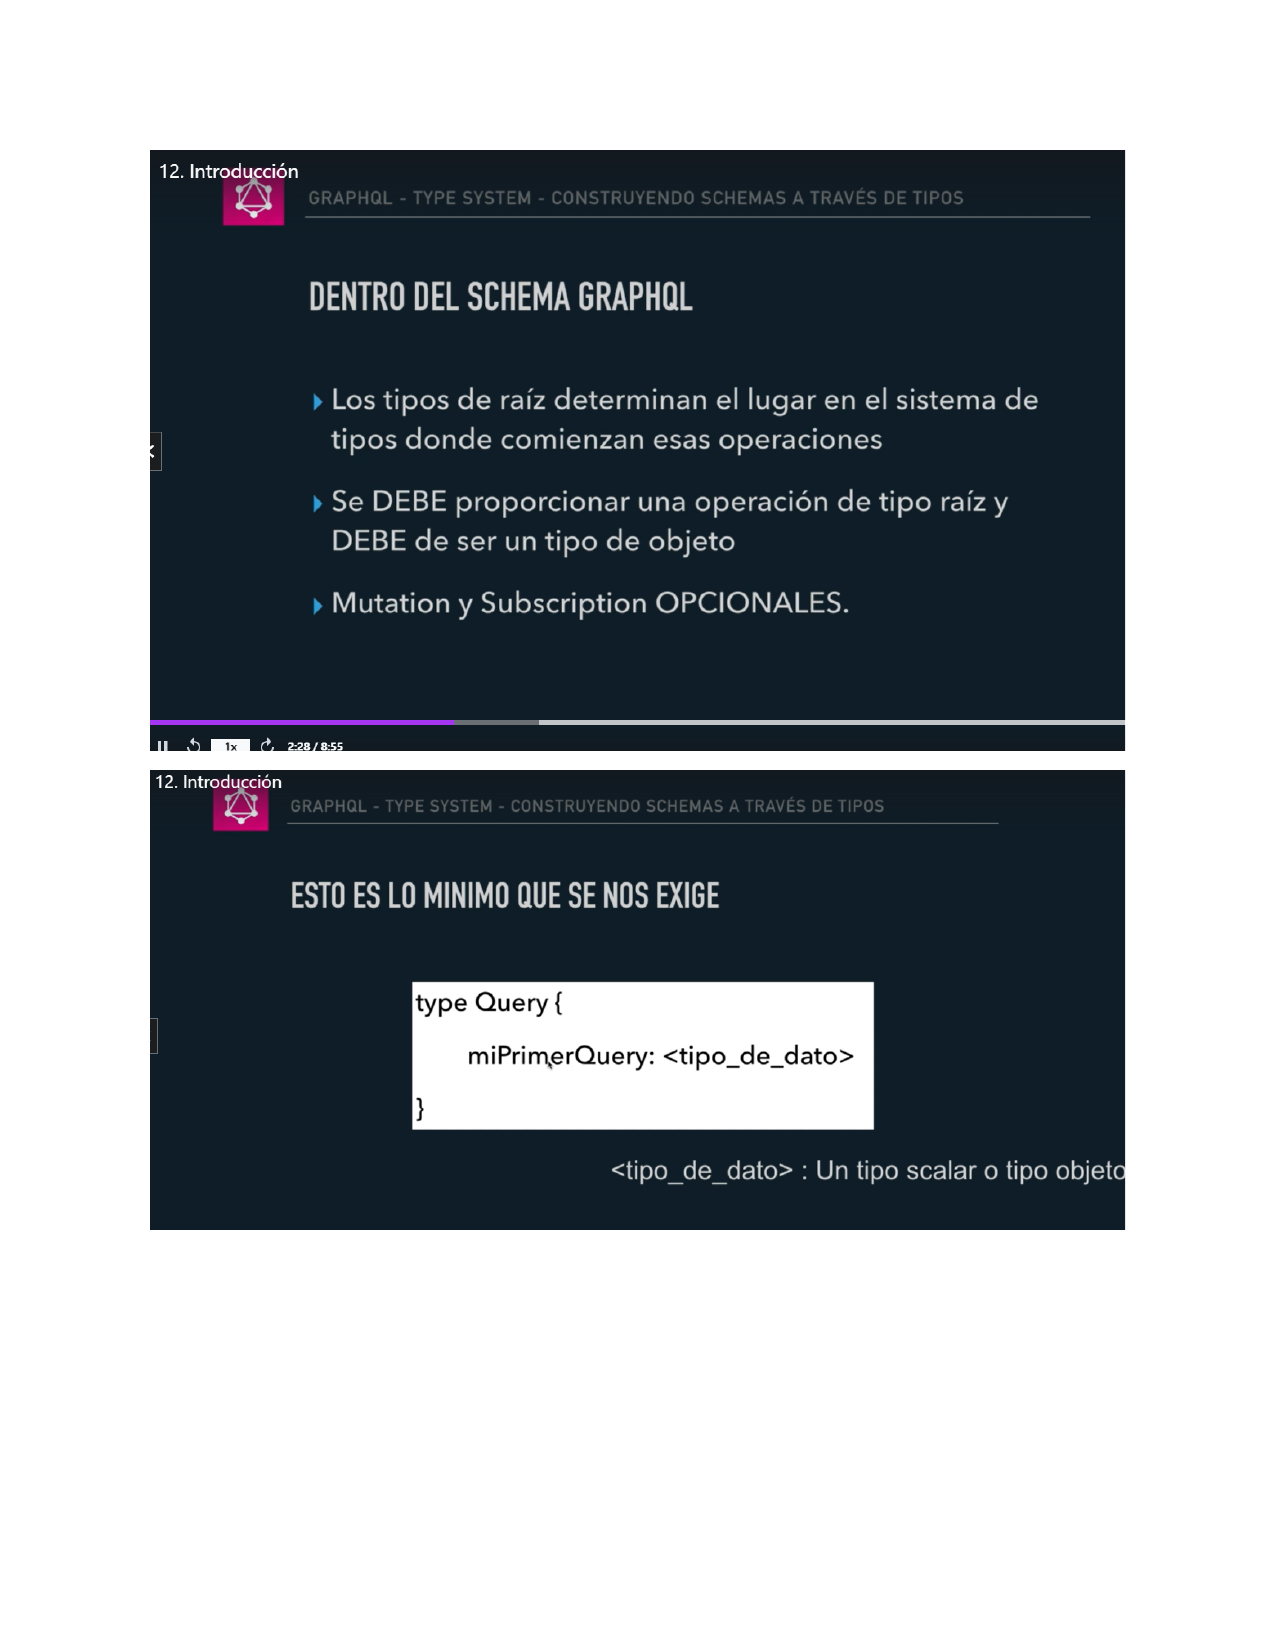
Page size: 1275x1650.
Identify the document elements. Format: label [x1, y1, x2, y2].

picture [150, 770, 1125, 1230]
picture [150, 150, 1125, 751]
